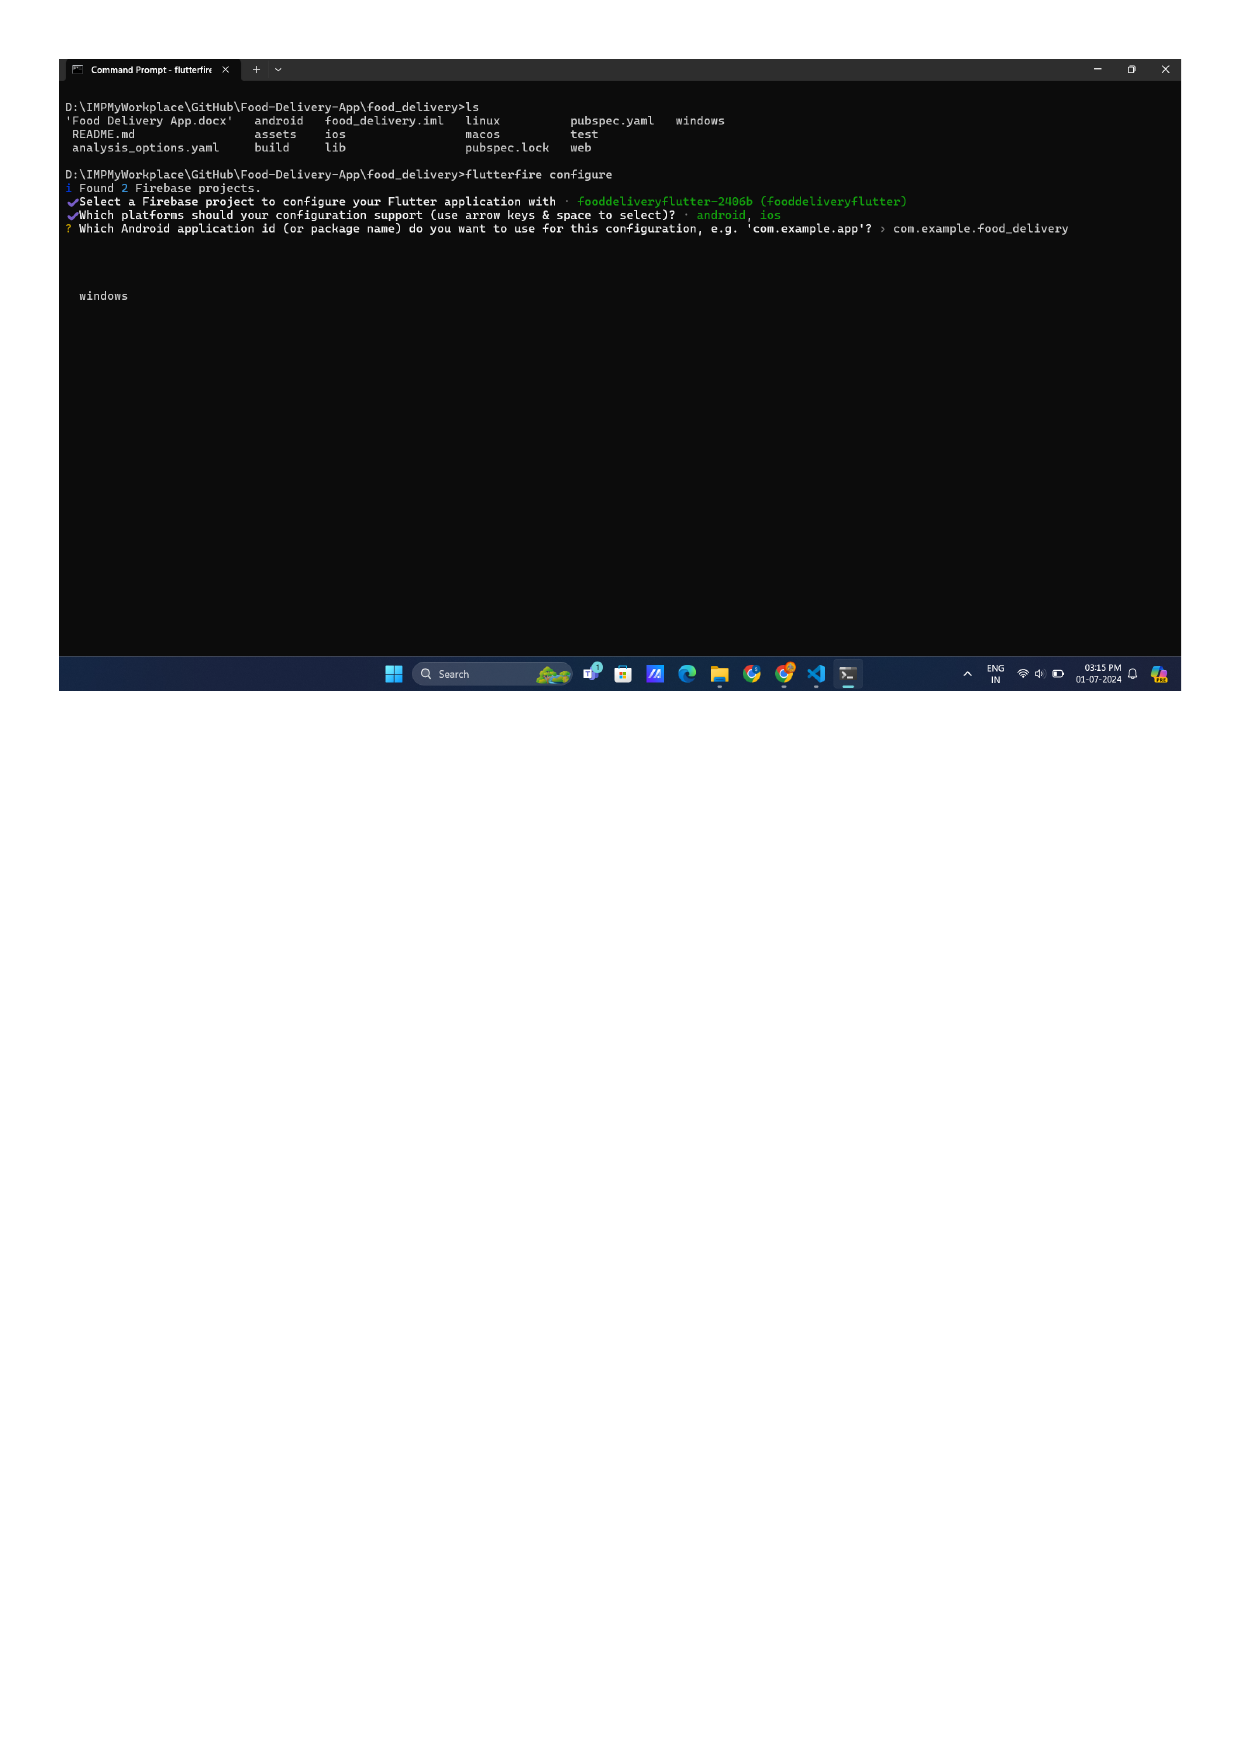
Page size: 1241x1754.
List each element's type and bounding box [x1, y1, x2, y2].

picture [59, 59, 1182, 691]
